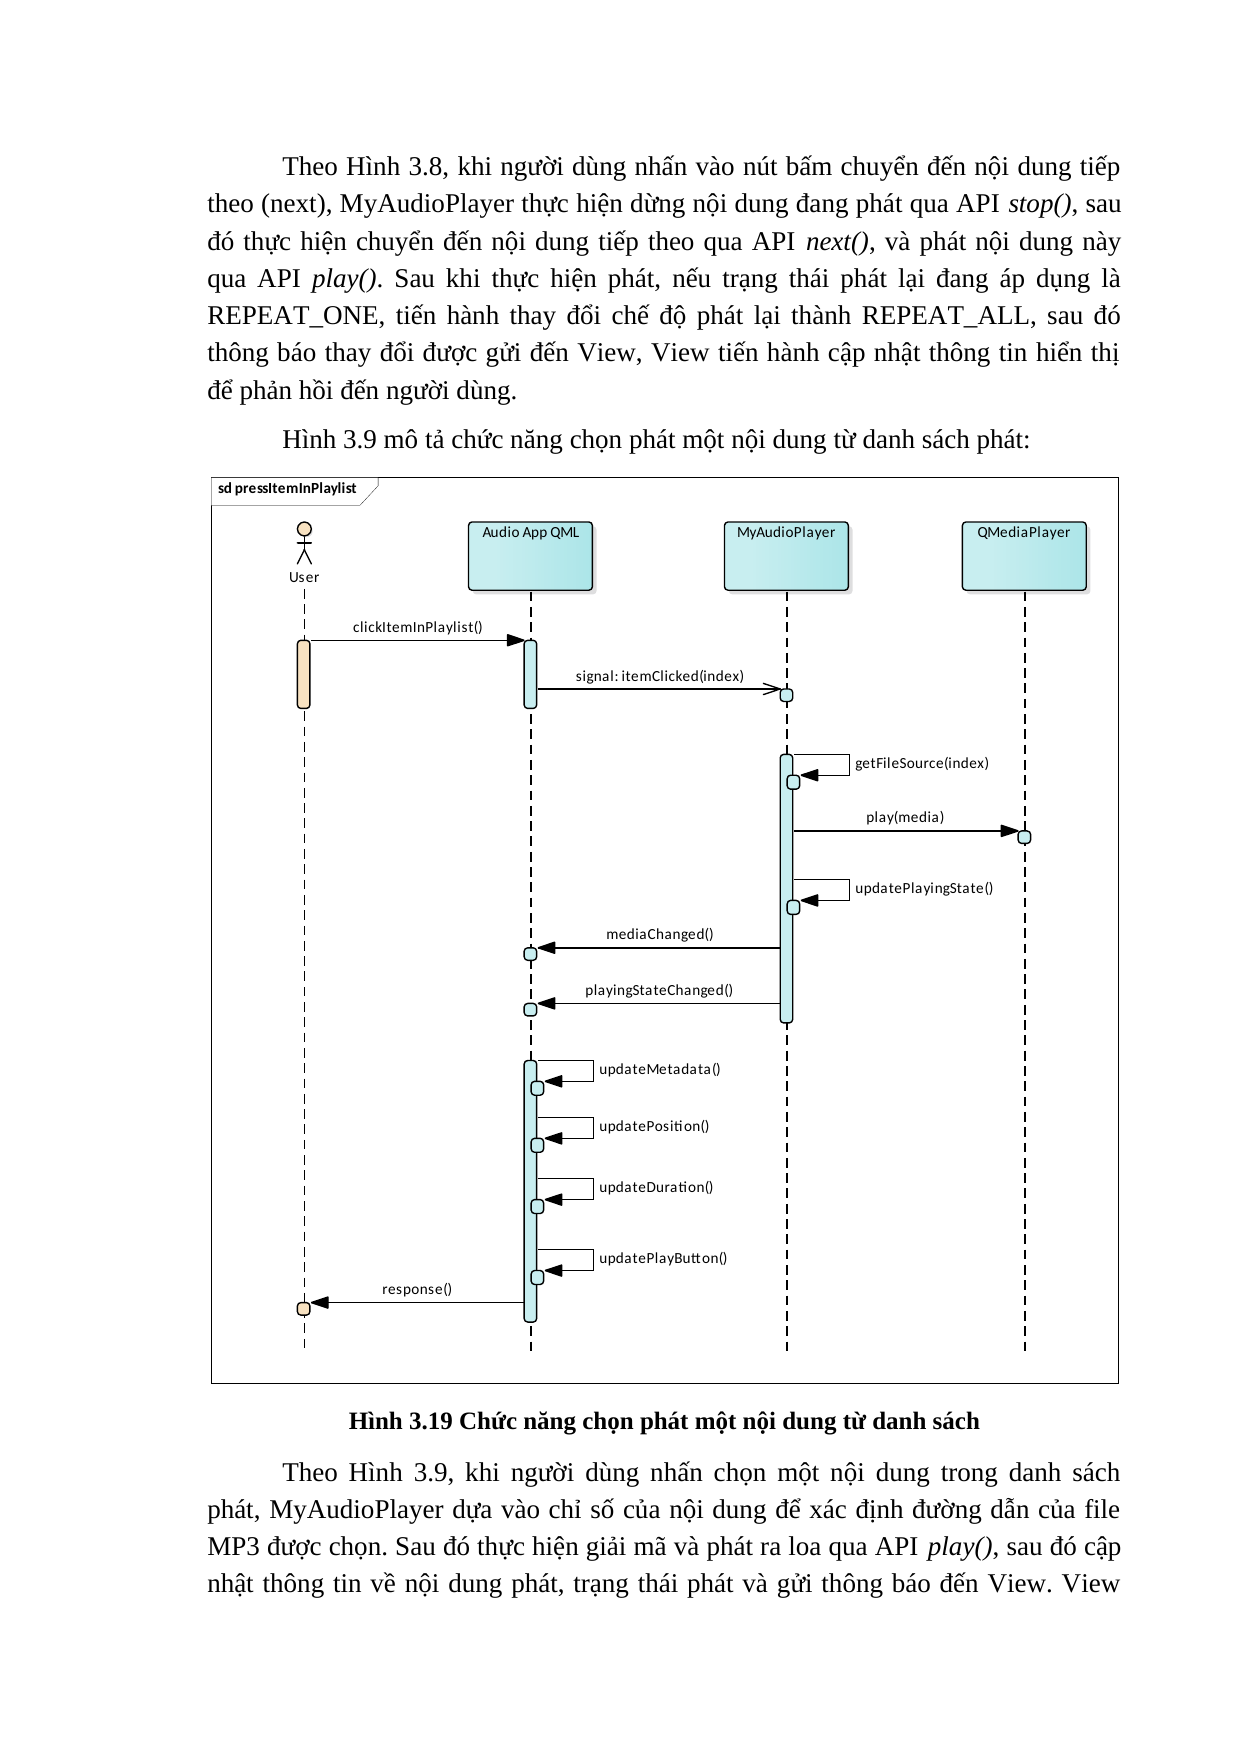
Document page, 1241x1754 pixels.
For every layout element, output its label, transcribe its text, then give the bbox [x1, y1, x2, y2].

text Theo Hình 3.8, khi người dùng nhấn vào nút bấm chuyển đến nội dung tiếp theo (next), MyAudioPlayer thực hiện dừng nội dung đang phát qua API stop(), sau đó thực hiện chuyển đến nội dung tiếp theo qua API next(), và phát nội dung này qua API play(). Sau khi thực hiện phát, nếu trạng thái phát lại đang áp dụng là REPEAT_ONE, tiến hành thay đổi chế độ phát lại thành REPEAT_ALL, sau đó thông báo thay đổi được gửi đến View, View tiến hành cập nhật thông tin hiển thị để phản hồi đến người dùng. [207, 150, 1122, 405]
text Hình 3.9 mô tả chức năng chọn phát một nội dung từ danh sách phát: [207, 423, 1122, 455]
